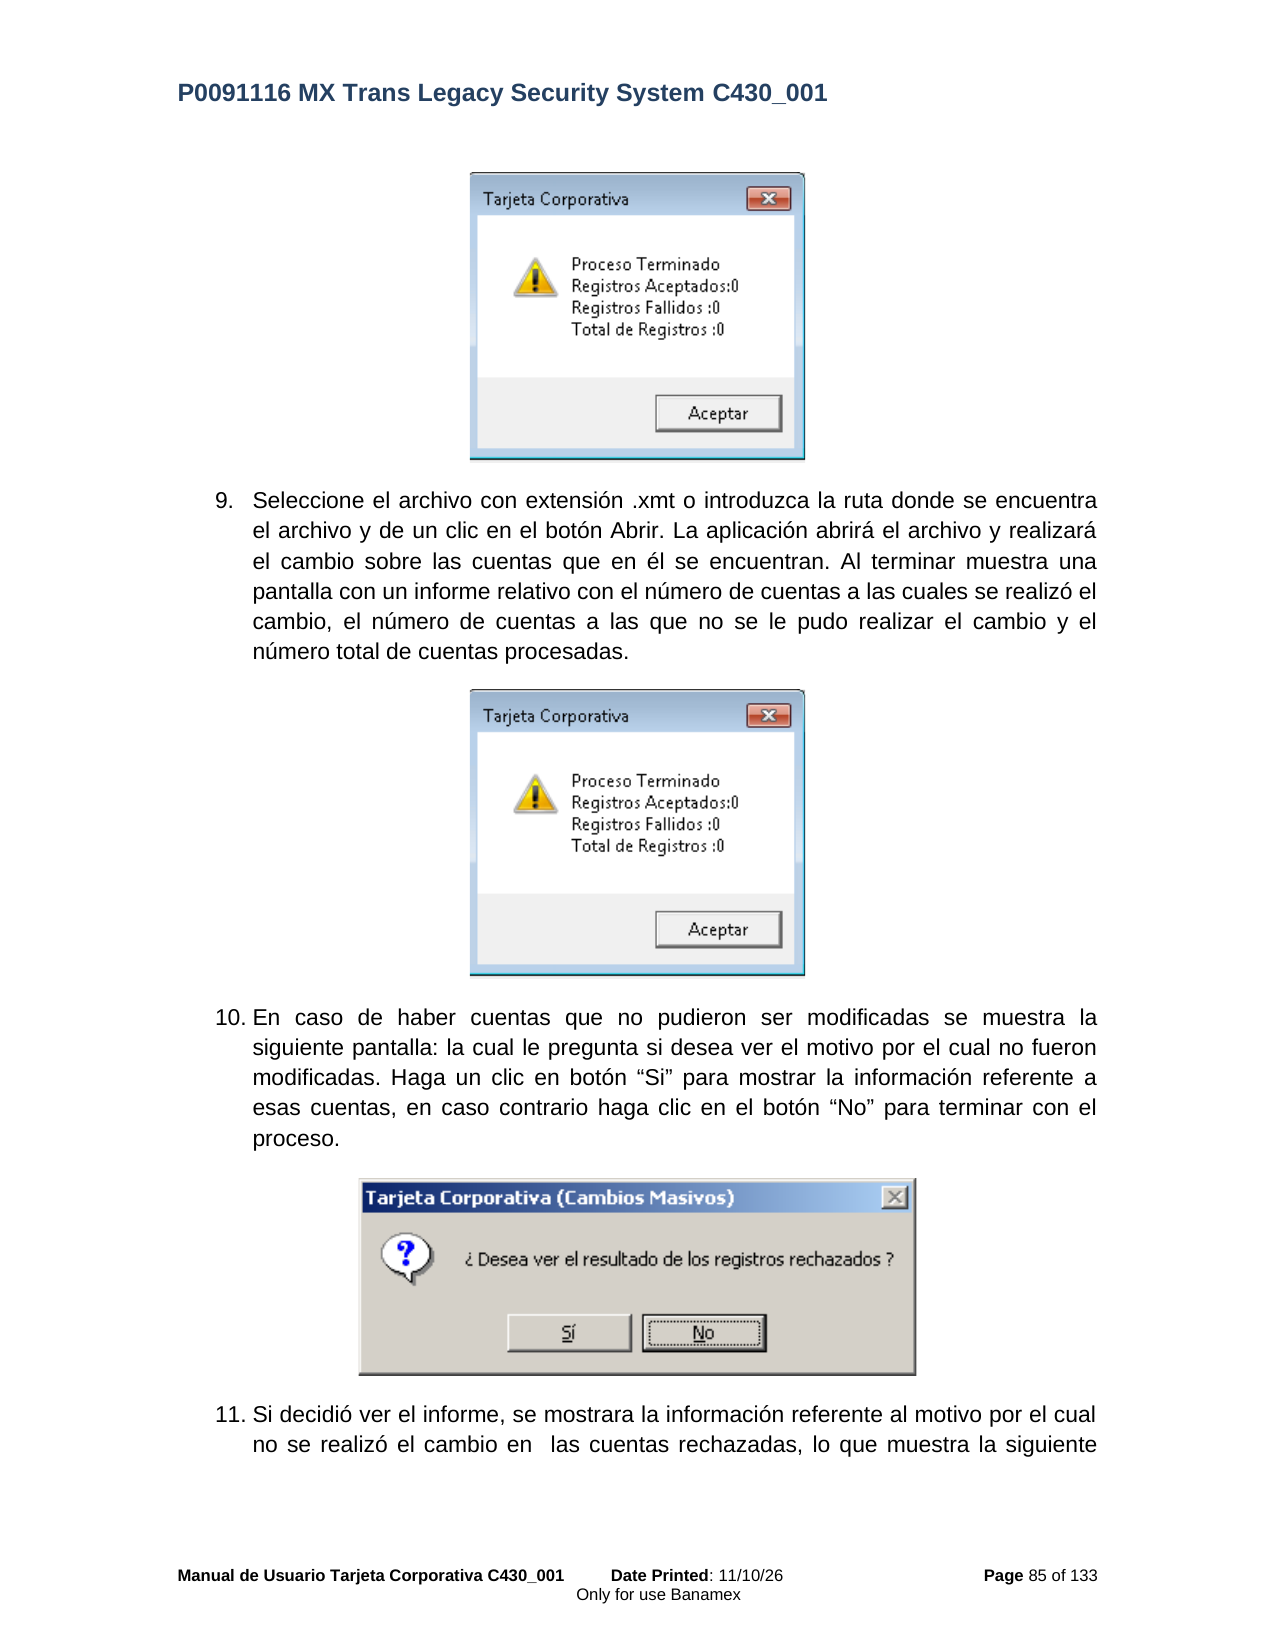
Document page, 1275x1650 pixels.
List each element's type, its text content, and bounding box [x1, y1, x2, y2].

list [215, 1401, 1098, 1457]
list Seleccione el archivo con extensión .xmt o introduzca la ruta donde se encuentra el archivo y de un clic en el botón Abrir. La aplicación abrirá el archivo y realizará el cambio sobre las cuentas que en él se encuentran. Al terminar muestra una pantalla con un informe relativo con el número de cuentas a las cuales se realizó el cambio, el número de cuentas a las que no se le pudo realizar el cambio y el número total de cuentas procesadas. [215, 487, 1098, 665]
picture [358, 1178, 917, 1376]
list En caso de haber cuentas que no pudieron ser modificadas se muestra la siguiente pantalla: la cual le pregunta si desea ver el motivo por el cual no fueron modificadas. Haga un clic en botón “Si” para mostrar la información referente a esas cuentas, en caso contrario haga clic en el botón “No” para terminar con el proceso. [215, 1004, 1098, 1151]
picture [469, 689, 806, 979]
picture [469, 172, 806, 463]
